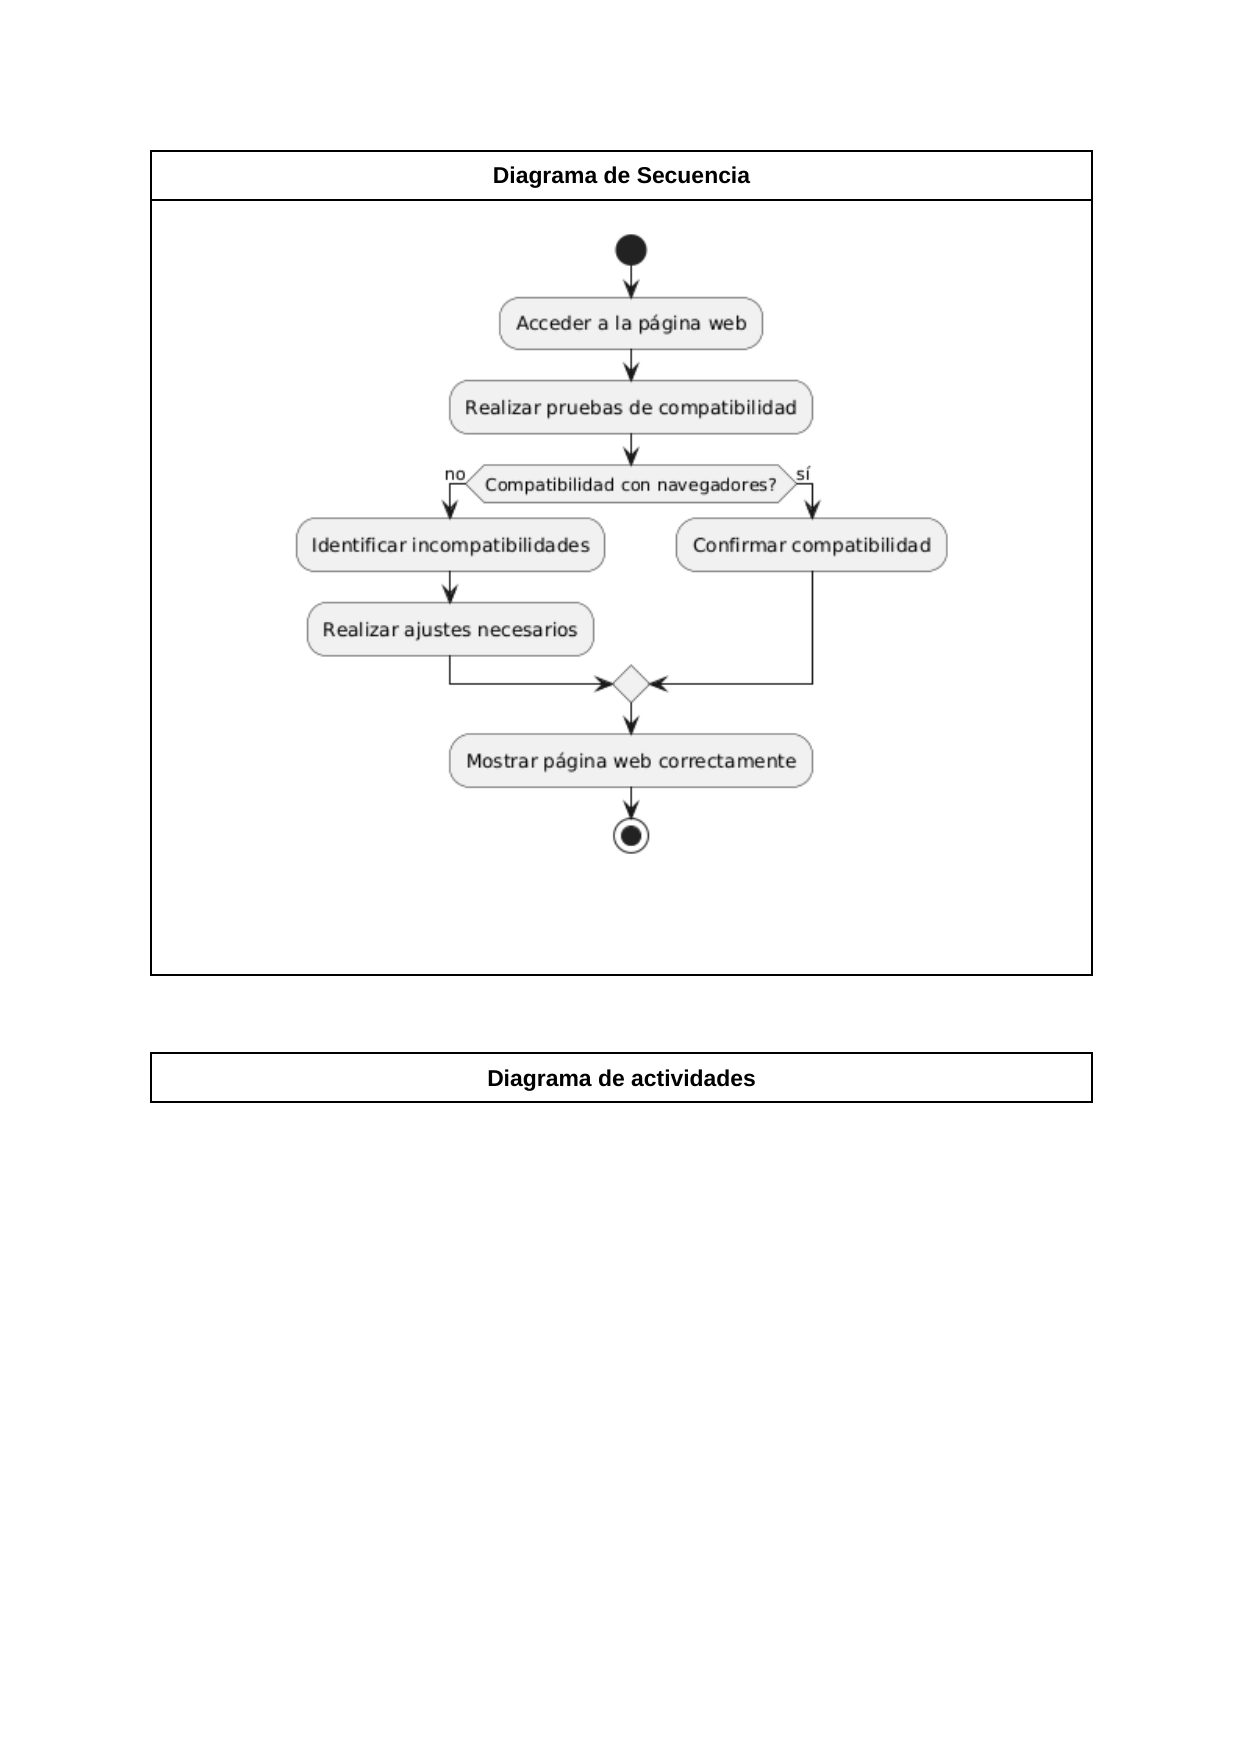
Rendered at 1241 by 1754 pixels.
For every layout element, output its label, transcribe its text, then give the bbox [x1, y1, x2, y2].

table_header Diagrama de Secuencia [152, 152, 1091, 199]
picture [279, 219, 962, 868]
table_header Diagrama de actividades [152, 1054, 1091, 1101]
table_cell [152, 201, 1091, 973]
